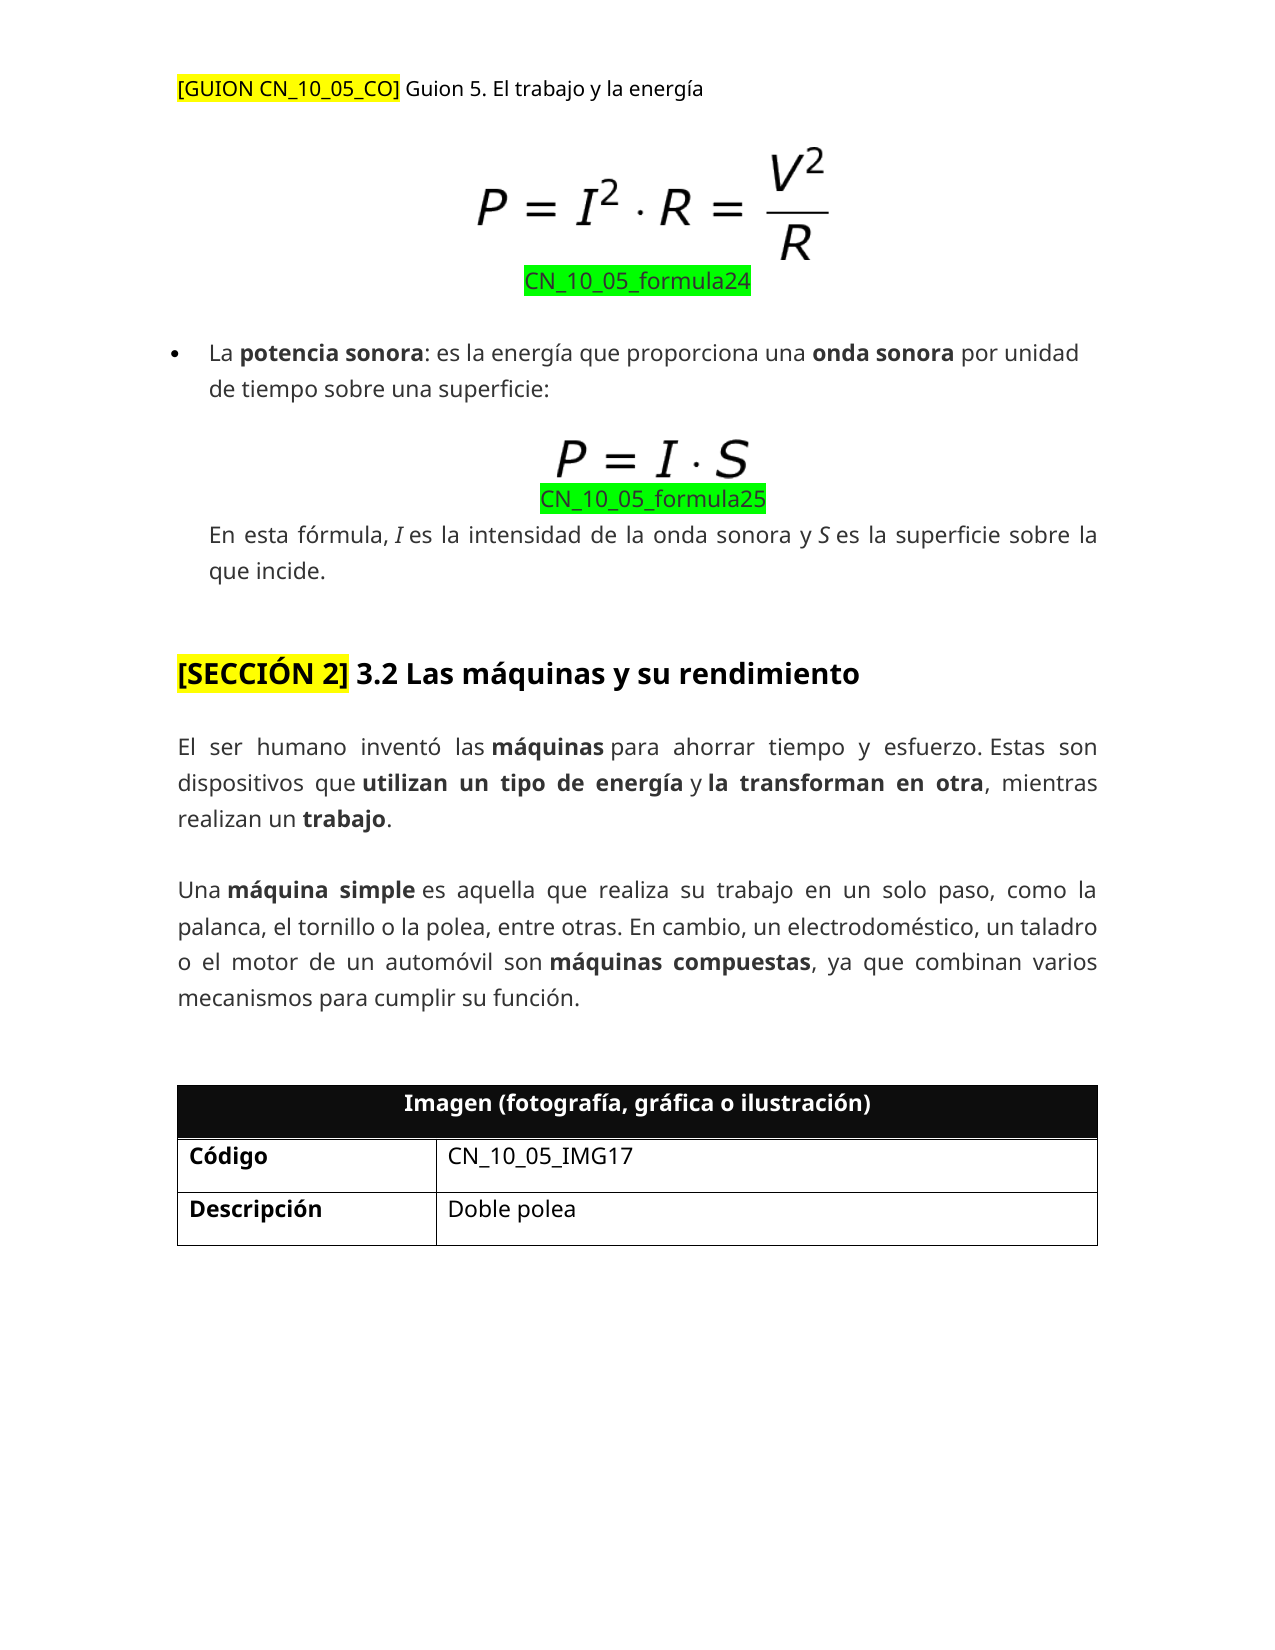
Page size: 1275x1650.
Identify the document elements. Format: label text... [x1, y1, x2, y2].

text Una máquina simple es aquella que realiza su trabajo en un solo paso, como la palanca, el tornillo o la polea, entre otras. En cambio, un electrodoméstico, un taladro o el motor de un automóvil son máquinas compuestas, ya que combinan varios mecanismos para cumplir su función. [177, 870, 1098, 1013]
picture [477, 147, 829, 260]
text CN_10_05_formula25 [208, 478, 1098, 514]
table_cell CN_10_05_IMG17 [437, 1140, 1097, 1192]
text CN_10_05_formula24 [177, 260, 1098, 296]
table_cell Descripción [178, 1193, 436, 1245]
text En esta fórmula, I es la intensidad de la onda sonora y S es la superficie sobre la que incide. [208, 514, 1098, 586]
text El ser humano inventó las máquinas para ahorrar tiempo y esfuerzo. Estas son dispositivos que utilizan un tipo de energía y la transforman en otra, mientras realizan un trabajo. [177, 726, 1098, 834]
table_cell Código [178, 1140, 436, 1192]
list La potencia sonora: es la energía que proporciona una onda sonora por unidad de tiempo sobre una superficie: [171, 332, 1098, 404]
picture [556, 439, 750, 479]
table_header Imagen (fotografía, gráfica o ilustración) [178, 1086, 1097, 1138]
text [SECCIÓN 2] 3.2 Las máquinas y su rendimiento [177, 653, 1098, 693]
table_cell Doble polea [437, 1193, 1097, 1245]
